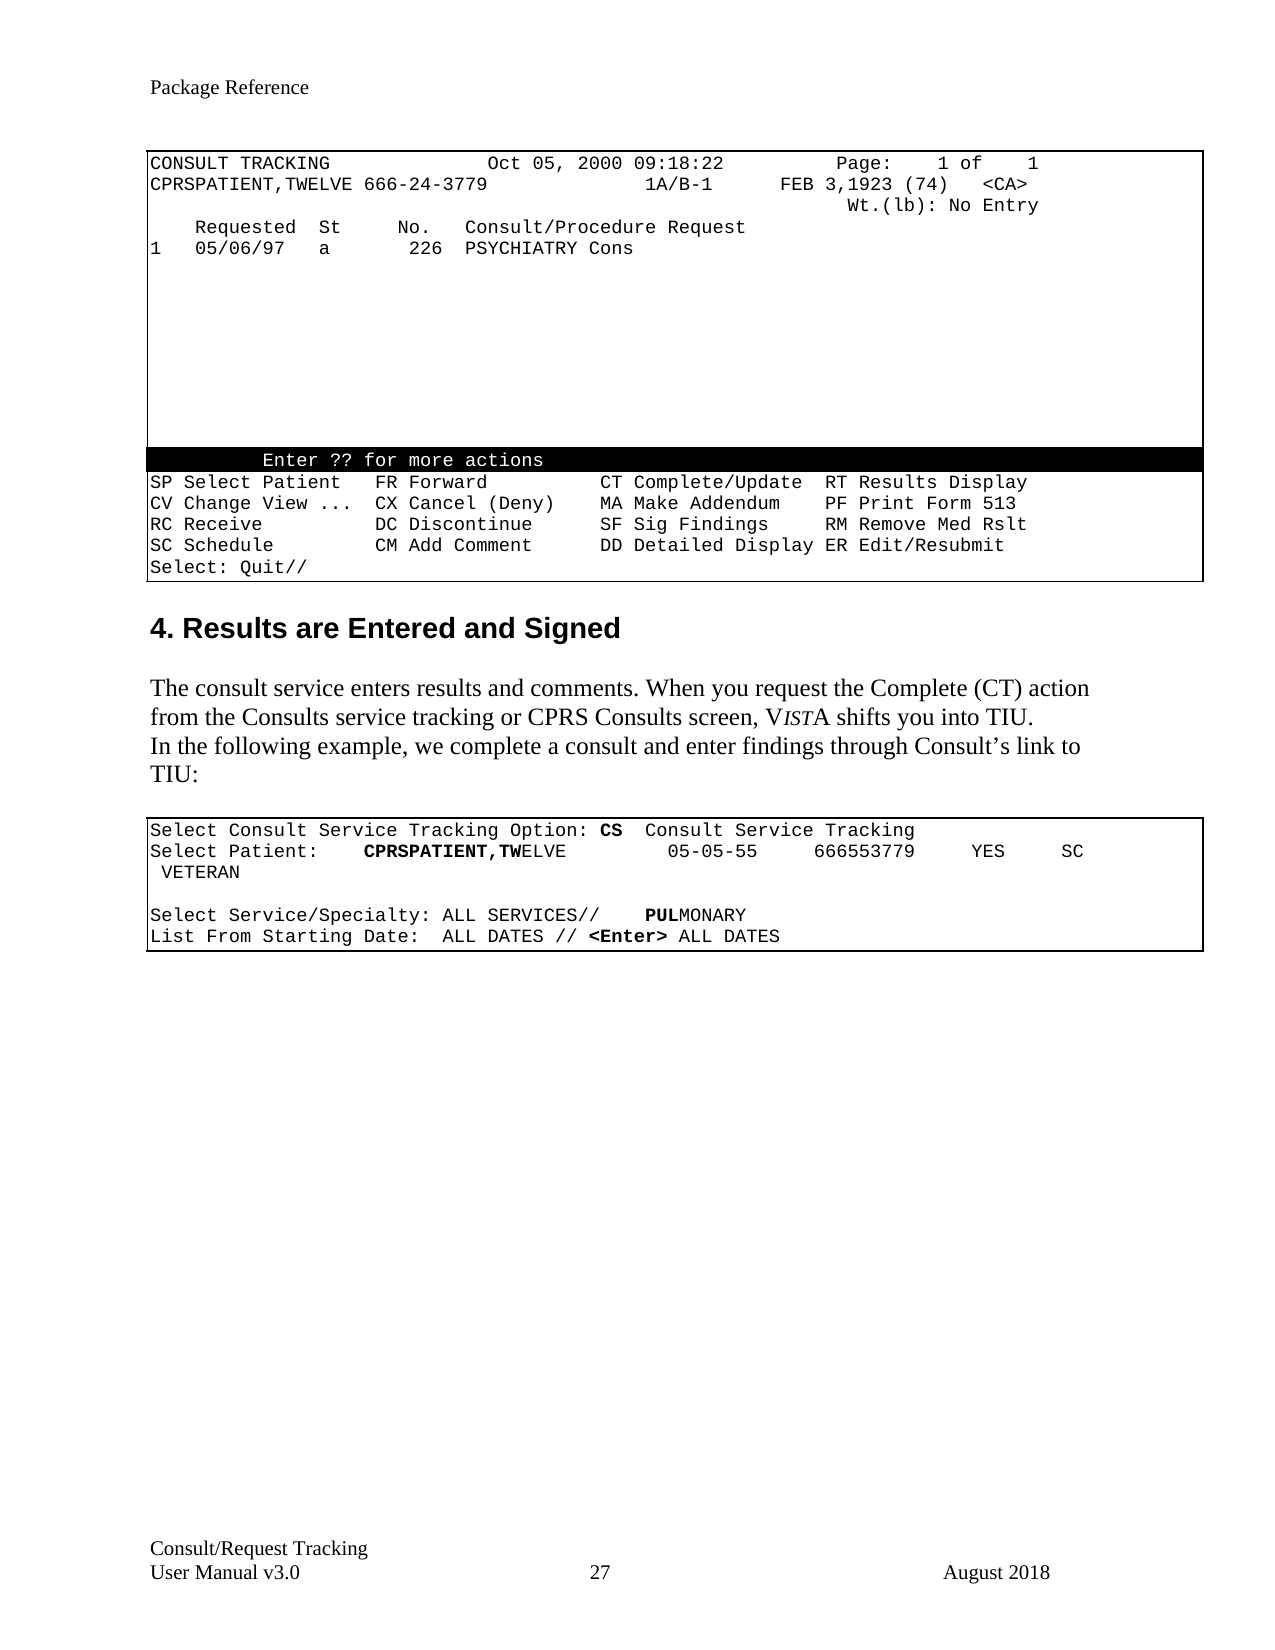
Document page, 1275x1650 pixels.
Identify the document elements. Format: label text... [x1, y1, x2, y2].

text The consult service enters results and comments. When you request the Complete (CT) action from the Consults service tracking or CPRS Consults screen, VISTA shifts you into TIU. [150, 673, 1125, 731]
text 1 05/06/97 a 226 PSYCHIATRY Cons [148, 235, 1202, 260]
text SP Select Patient FR Forward CT Complete/Update RT Results Display [148, 469, 1202, 490]
text CPRSPATIENT,TWELVE 666-24-3779 1A/B-1 FEB 3,1923 (74) <CA> [148, 171, 1202, 192]
text SC Schedule CM Add Comment DD Detailed Display ER Edit/Resubmit [148, 532, 1202, 554]
text Select: Quit// [148, 554, 1202, 581]
text VETERAN [148, 859, 1202, 884]
text In the following example, we complete a consult and enter findings through Consult’s link to TIU: [150, 731, 1125, 788]
text CV Change View ... CX Cancel (Deny) MA Make Addendum PF Print Form 513 [148, 490, 1202, 511]
subtitle 4. Results are Entered and Signed [150, 611, 1125, 644]
text RC Receive DC Discontinue SF Sig Findings RM Remove Med Rslt [148, 511, 1202, 532]
text Select Consult Service Tracking Option: CS Consult Service Tracking [148, 819, 1202, 838]
text Enter ?? for more actions [148, 447, 1202, 469]
text CONSULT TRACKING Oct 05, 2000 09:18:22 Page: 1 of 1 [148, 152, 1202, 171]
text Select Patient: CPRSPATIENT,TWELVE 05-05-55 666553779 YES SC [148, 838, 1202, 859]
text List From Starting Date: ALL DATES // <Enter> ALL DATES [148, 923, 1202, 950]
text Select Service/Specialty: ALL SERVICES// PULMONARY [148, 902, 1202, 923]
text Requested St No. Consult/Procedure Request [148, 214, 1202, 235]
text Wt.(lb): No Entry [148, 192, 1202, 214]
